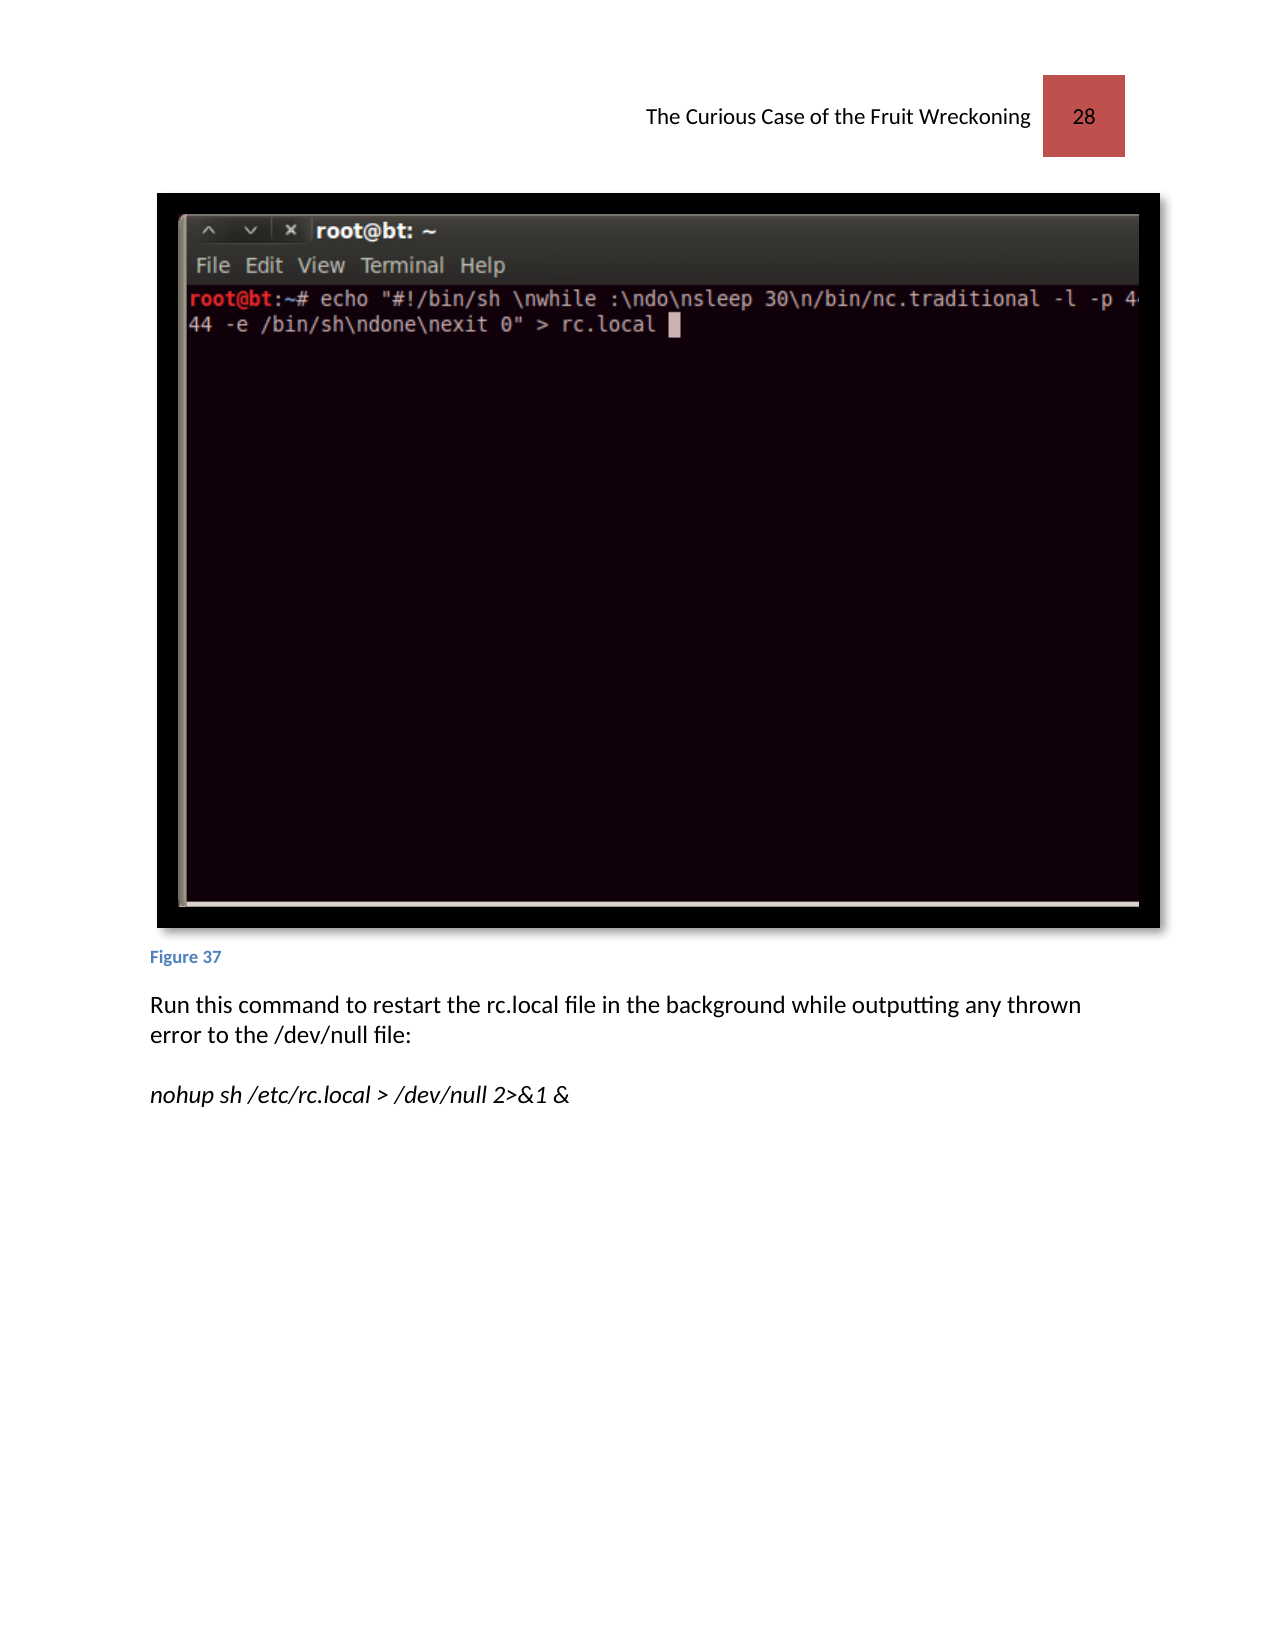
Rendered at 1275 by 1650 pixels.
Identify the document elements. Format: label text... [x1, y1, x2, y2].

text Run this command to restart the rc.local file in the background while outputting any thrown error to the /dev/null file: [150, 989, 1125, 1050]
picture [178, 214, 1139, 907]
text nohup sh /etc/rc.local > /dev/null 2>&1 & [150, 1079, 1125, 1110]
